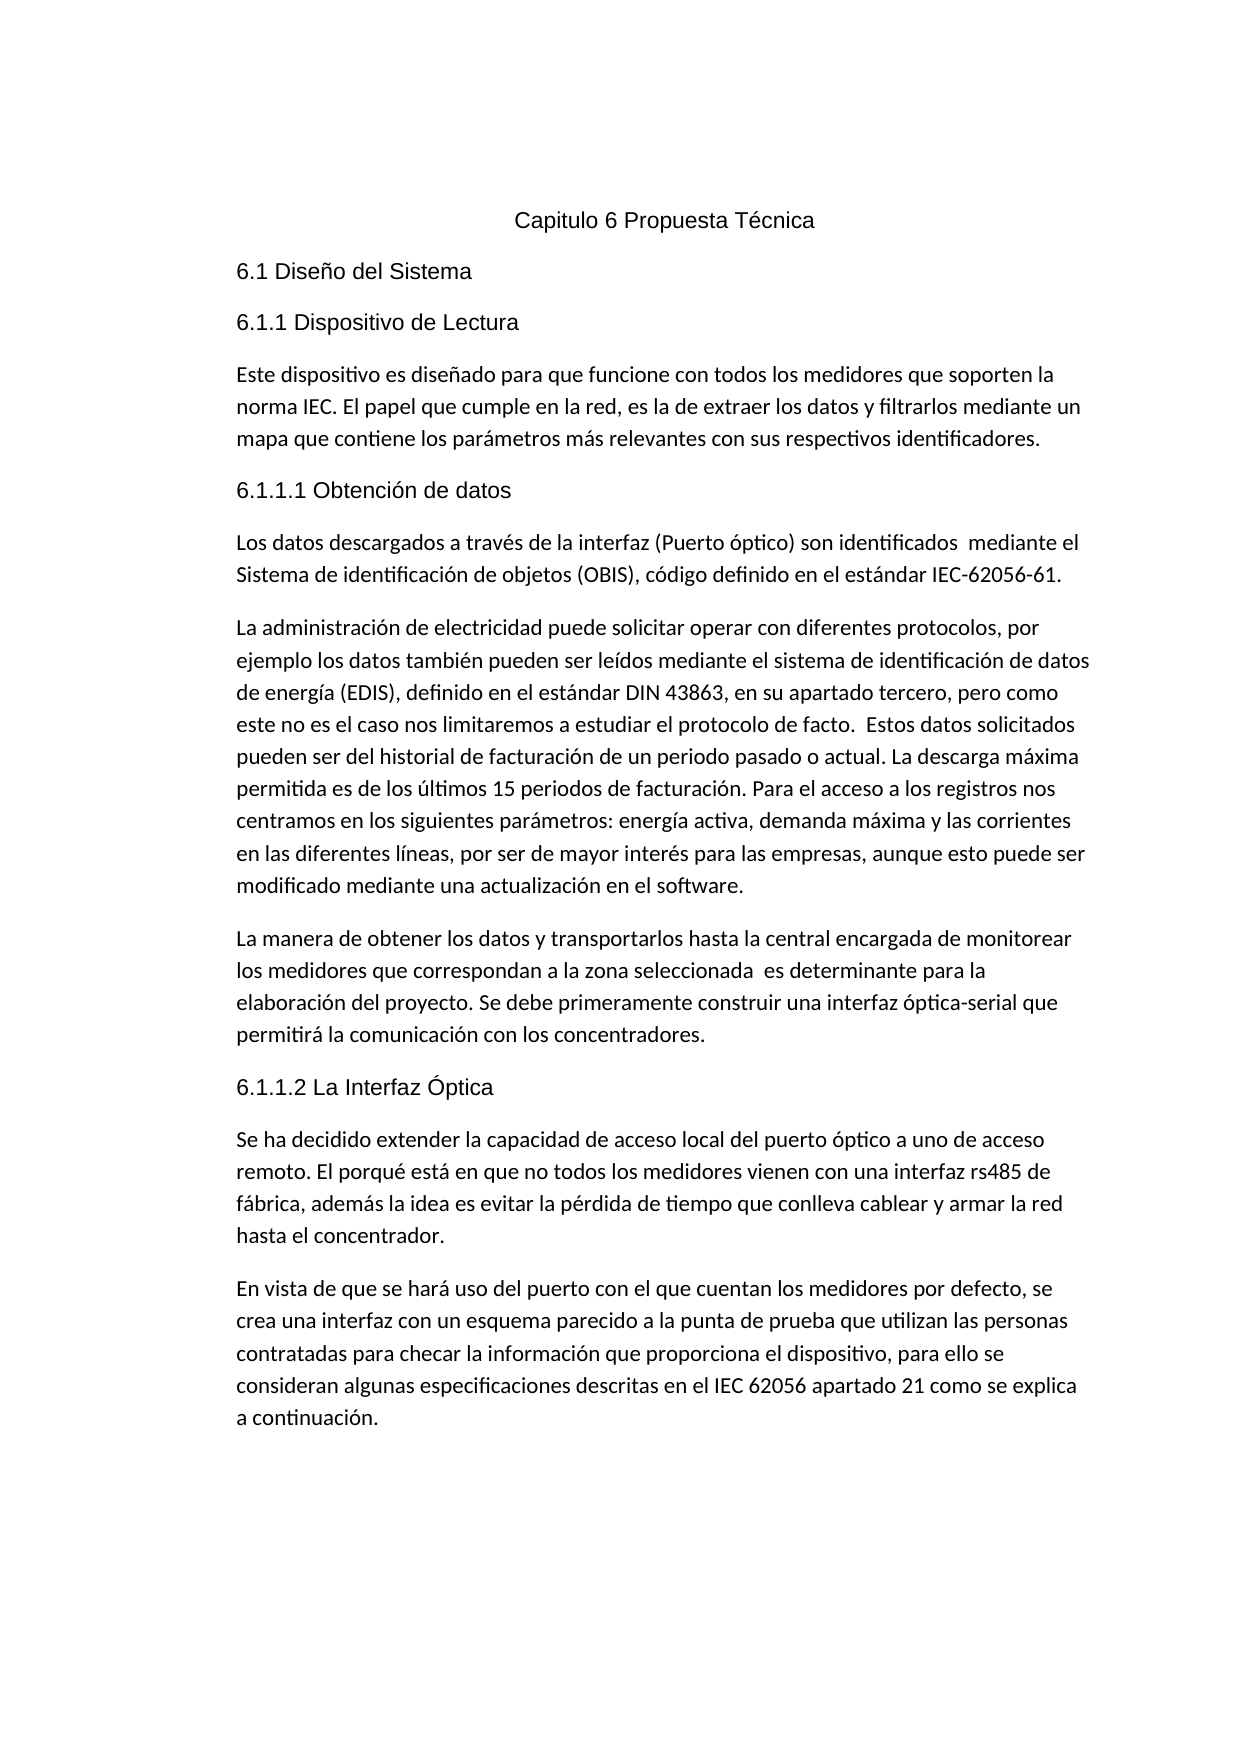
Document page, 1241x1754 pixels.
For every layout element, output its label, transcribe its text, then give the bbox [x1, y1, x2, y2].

text 6.1.1.1 Obtención de datos [236, 477, 1092, 504]
text En vista de que se hará uso del puerto con el que cuentan los medidores por defecto, se crea una interfaz con un esquema parecido a la punta de prueba que utilizan las personas contratadas para checar la información que proporciona el dispositivo, para ello se consideran algunas especificaciones descritas en el IEC 62056 apartado 21 como se explica a continuación. [236, 1274, 1092, 1431]
text Este dispositivo es diseñado para que funcione con todos los medidores que soporten la norma IEC. El papel que cumple en la red, es la de extraer los datos y filtrarlos mediante un mapa que contiene los parámetros más relevantes con sus respectivos identificadores. [236, 360, 1092, 452]
text Los datos descargados a través de la interfaz (Puerto óptico) son identificados mediante el Sistema de identificación de objetos (OBIS), código definido en el estándar IEC-62056-61. [236, 528, 1092, 588]
text 6.1.1.2 La Interfaz Óptica [236, 1074, 1092, 1100]
text 6.1.1 Dispositivo de Lectura [236, 309, 1092, 335]
text La administración de electricidad puede solicitar operar con diferentes protocolos, por ejemplo los datos también pueden ser leídos mediante el sistema de identificación de datos de energía (EDIS), definido en el estándar DIN 43863, en su apartado tercero, pero como este no es el caso nos limitaremos a estudiar el protocolo de facto. Estos datos solicitados pueden ser del historial de facturación de un periodo pasado o actual. La descarga máxima permitida es de los últimos 15 periodos de facturación. Para el acceso a los registros nos centramos en los siguientes parámetros: energía activa, demanda máxima y las corrientes en las diferentes líneas, por ser de mayor interés para las empresas, aunque esto puede ser modificado mediante una actualización en el software. [236, 613, 1092, 899]
text 6.1 Diseño del Sistema [236, 258, 1092, 284]
text Capitulo 6 Propuesta Técnica [236, 207, 1092, 233]
text La manera de obtener los datos y transportarlos hasta la central encargada de monitorear los medidores que correspondan a la zona seleccionada es determinante para la elaboración del proyecto. Se debe primeramente construir una interfaz óptica-serial que permitirá la comunicación con los concentradores. [236, 924, 1092, 1049]
text Se ha decidido extender la capacidad de acceso local del puerto óptico a uno de acceso remoto. El porqué está en que no todos los medidores vienen con una interfaz rs485 de fábrica, además la idea es evitar la pérdida de tiempo que conlleva cablear y armar la red hasta el concentrador. [236, 1125, 1092, 1249]
